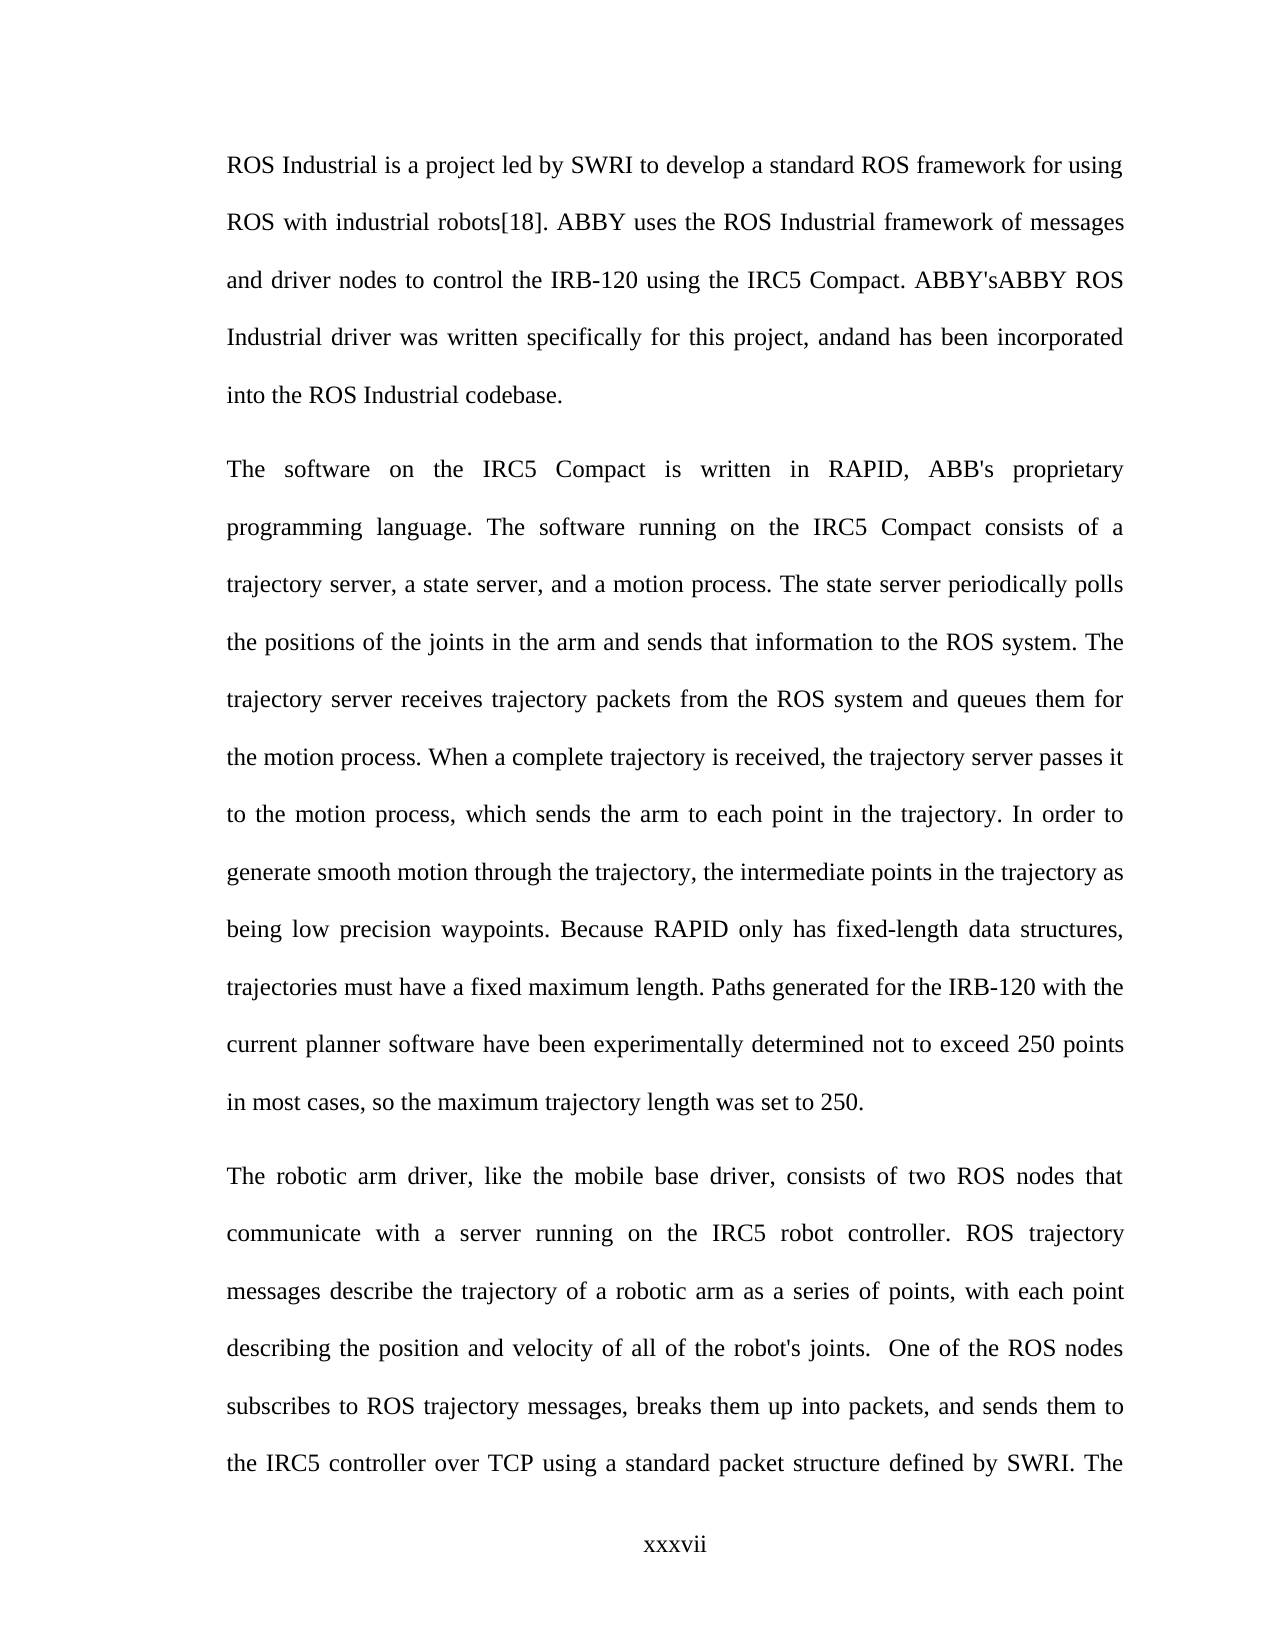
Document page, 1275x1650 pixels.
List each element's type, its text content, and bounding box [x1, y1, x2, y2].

text The software on the IRC5 Compact is written in RAPID, ABB's proprietary programming language. The software running on the IRC5 Compact consists of a trajectory server, a state server, and a motion process. The state server periodically polls the positions of the joints in the arm and sends that information to the ROS system. The trajectory server receives trajectory packets from the ROS system and queues them for the motion process. When a complete trajectory is received, the trajectory server passes it to the motion process, which sends the arm to each point in the trajectory. In order to generate smooth motion through the trajectory, the intermediate points in the trajectory as being low precision waypoints. Because RAPID only has fixed-length data structures, trajectories must have a fixed maximum length. Paths generated for the IRB-120 with the current planner software have been experimentally determined not to exceed 250 points in most cases, so the maximum trajectory length was set to 250. [226, 454, 1125, 1115]
text ROS Industrial is a project led by SWRI to develop a standard ROS framework for using ROS with industrial robots[18]. ABBY uses the ROS Industrial framework of messages and driver nodes to control the IRB-120 using the IRC5 Compact. ABBY'sABBY ROS Industrial driver was written specifically for this project, andand has been incorporated into the ROS Industrial codebase. [226, 150, 1125, 409]
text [226, 1161, 1125, 1477]
